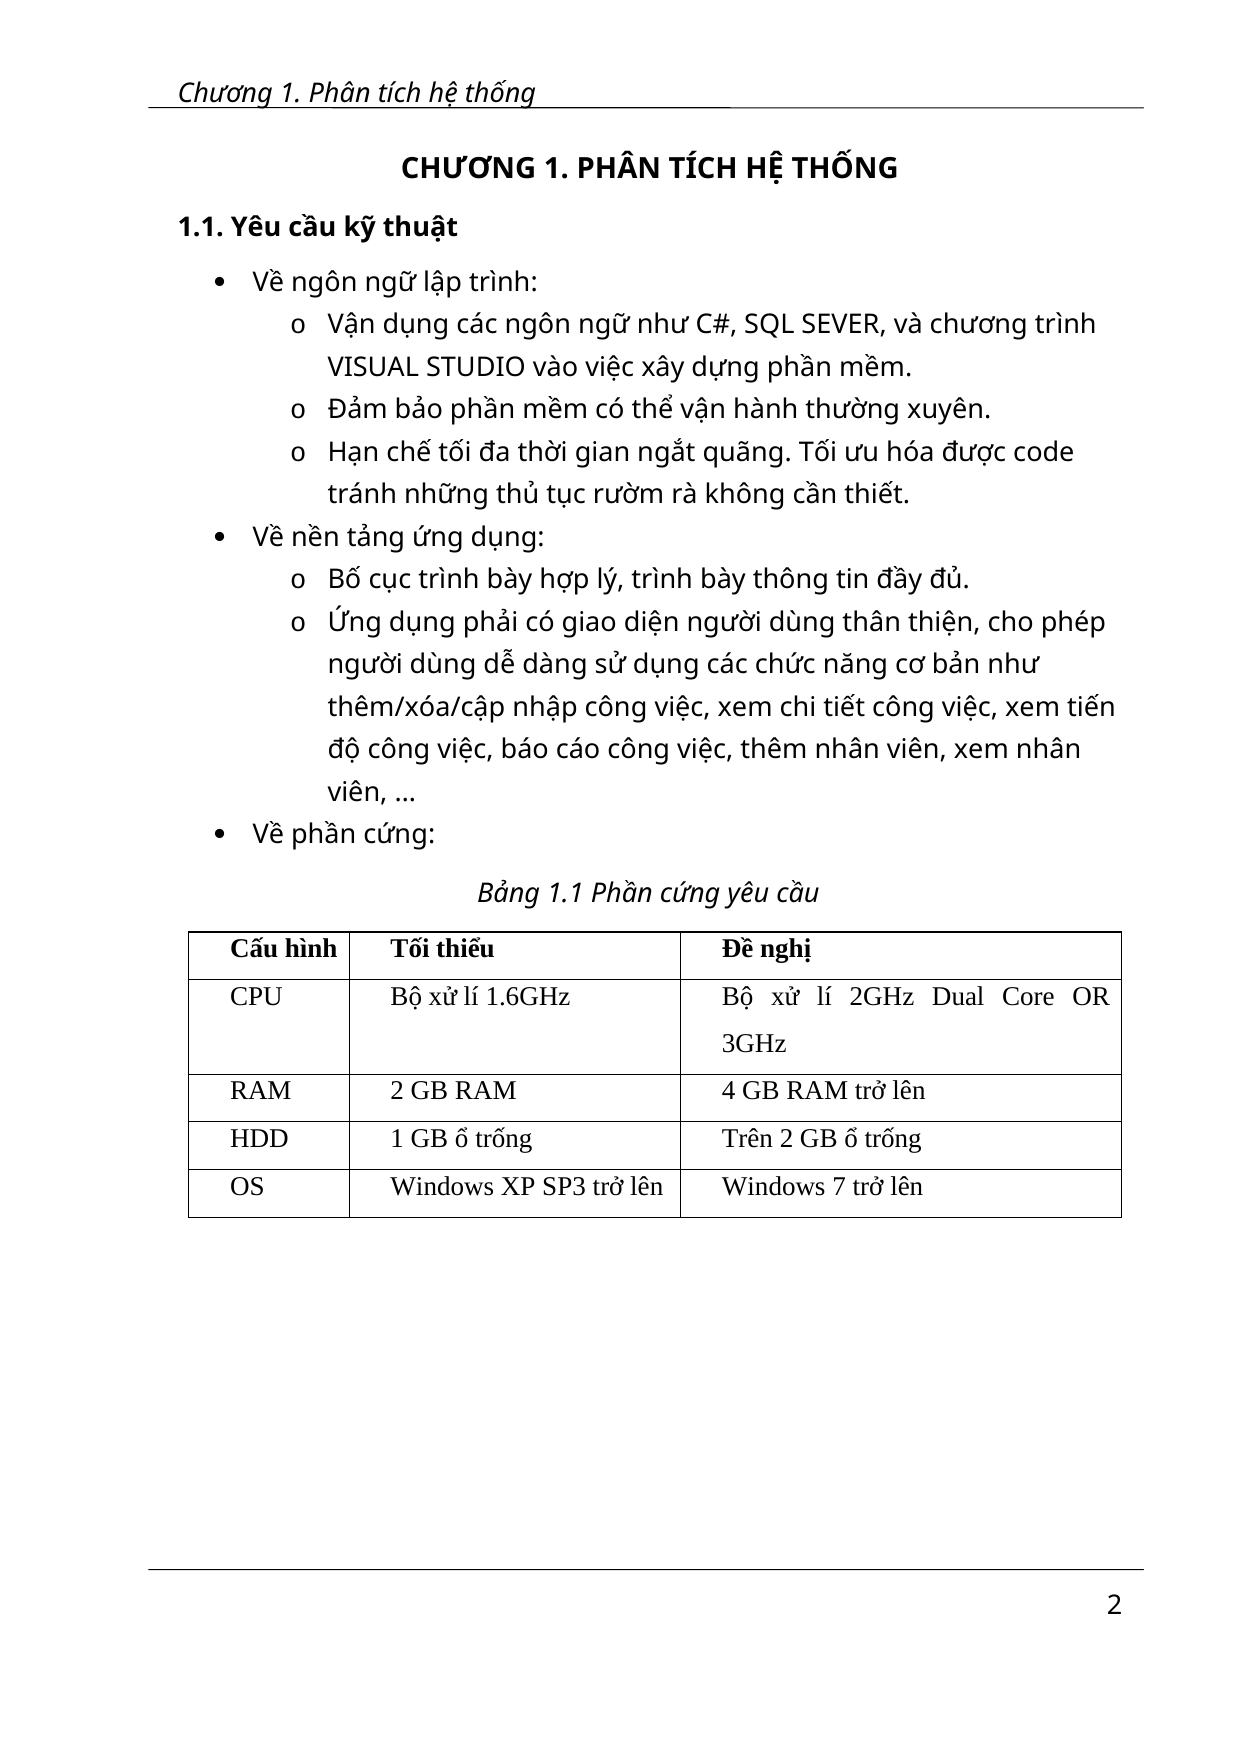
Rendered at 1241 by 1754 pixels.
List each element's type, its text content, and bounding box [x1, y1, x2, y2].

table_cell Bộ xử lí 1.6GHz [350, 980, 680, 1073]
list Về ngôn ngữ lập trình: [215, 262, 1122, 299]
table_header Tối thiểu [350, 933, 680, 979]
table_cell Windows 7 trở lên [681, 1170, 1121, 1217]
table_cell RAM [189, 1075, 349, 1121]
table_cell HDD [189, 1122, 349, 1169]
list Ứng dụng phải có giao diện người dùng thân thiện, cho phép người dùng dễ dàng sử dụng các chức năng cơ bản như thêm/xóa/cập nhập công việc, xem chi tiết công việc, xem tiến độ công việc, báo cáo công việc, thêm nhân viên, xem nhân viên, … [290, 602, 1122, 809]
table_cell Windows XP SP3 trở lên [350, 1170, 680, 1217]
list Bố cục trình bày hợp lý, trình bày thông tin đầy đủ. [290, 560, 1122, 597]
list Về nền tảng ứng dụng: [215, 517, 1122, 554]
table_cell Bộ xử lí 2GHz Dual Core OR 3GHz [681, 980, 1121, 1073]
table_cell Trên 2 GB ổ trống [681, 1122, 1121, 1169]
list Vận dụng các ngôn ngữ như C#, SQL SEVER, và chương trình VISUAL STUDIO vào việc xây dựng phần mềm. [290, 305, 1122, 384]
list Về phần cứng: [215, 814, 1122, 851]
table_cell 1 GB ổ trống [350, 1122, 680, 1169]
table_cell 2 GB RAM [350, 1075, 680, 1121]
table_header Đề nghị [681, 933, 1121, 979]
table_cell OS [189, 1170, 349, 1217]
subtitle Yêu cầu kỹ thuật [177, 207, 1122, 244]
table_header Cấu hình [189, 933, 349, 979]
list Hạn chế tối đa thời gian ngắt quãng. Tối ưu hóa được code tránh những thủ tục rườm rà không cần thiết. [290, 432, 1122, 512]
subtitle PHÂN TÍCH HỆ THỐNG [177, 148, 1122, 187]
table_cell CPU [189, 980, 349, 1073]
text Bảng 1.1 Phần cứng yêu cầu [177, 874, 1122, 911]
list Đảm bảo phần mềm có thể vận hành thường xuyên. [290, 390, 1122, 427]
table_cell 4 GB RAM trở lên [681, 1075, 1121, 1121]
